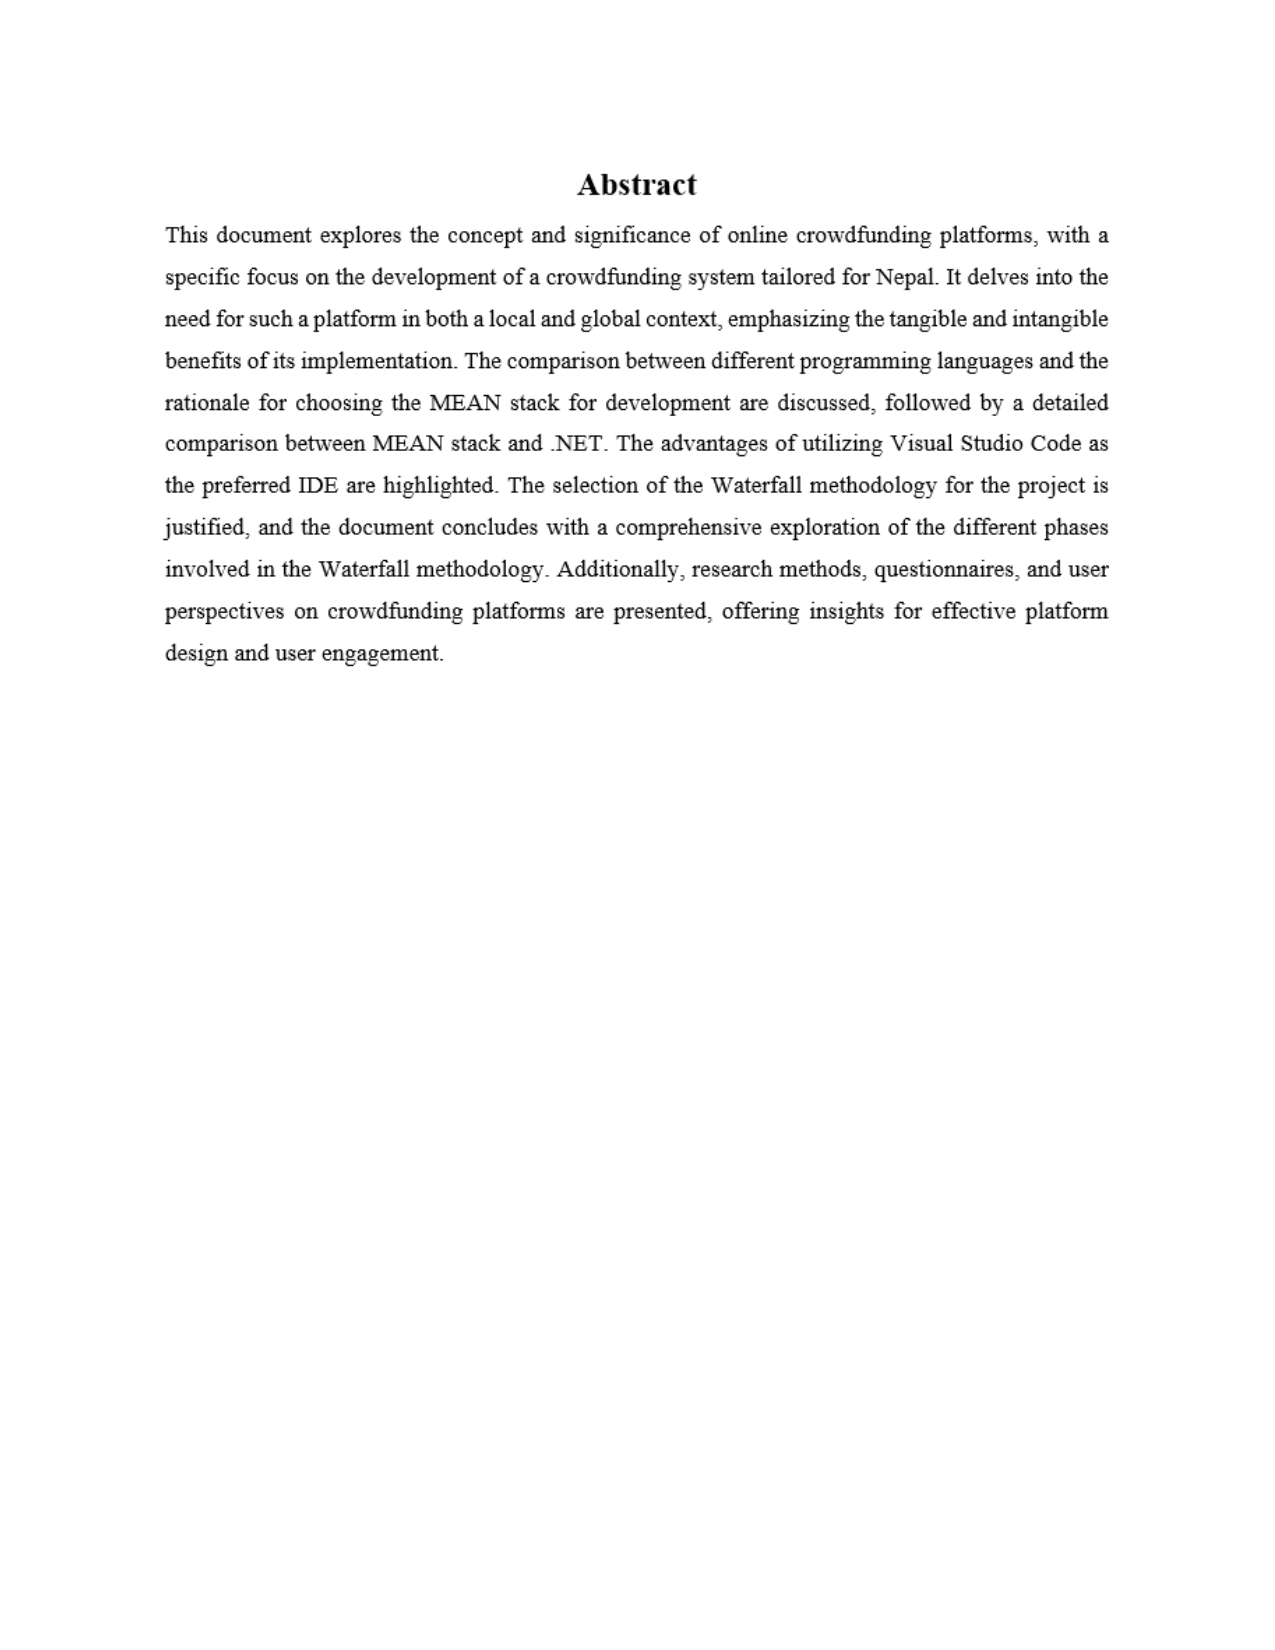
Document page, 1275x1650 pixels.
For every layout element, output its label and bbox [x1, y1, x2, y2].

picture [150, 150, 1144, 711]
